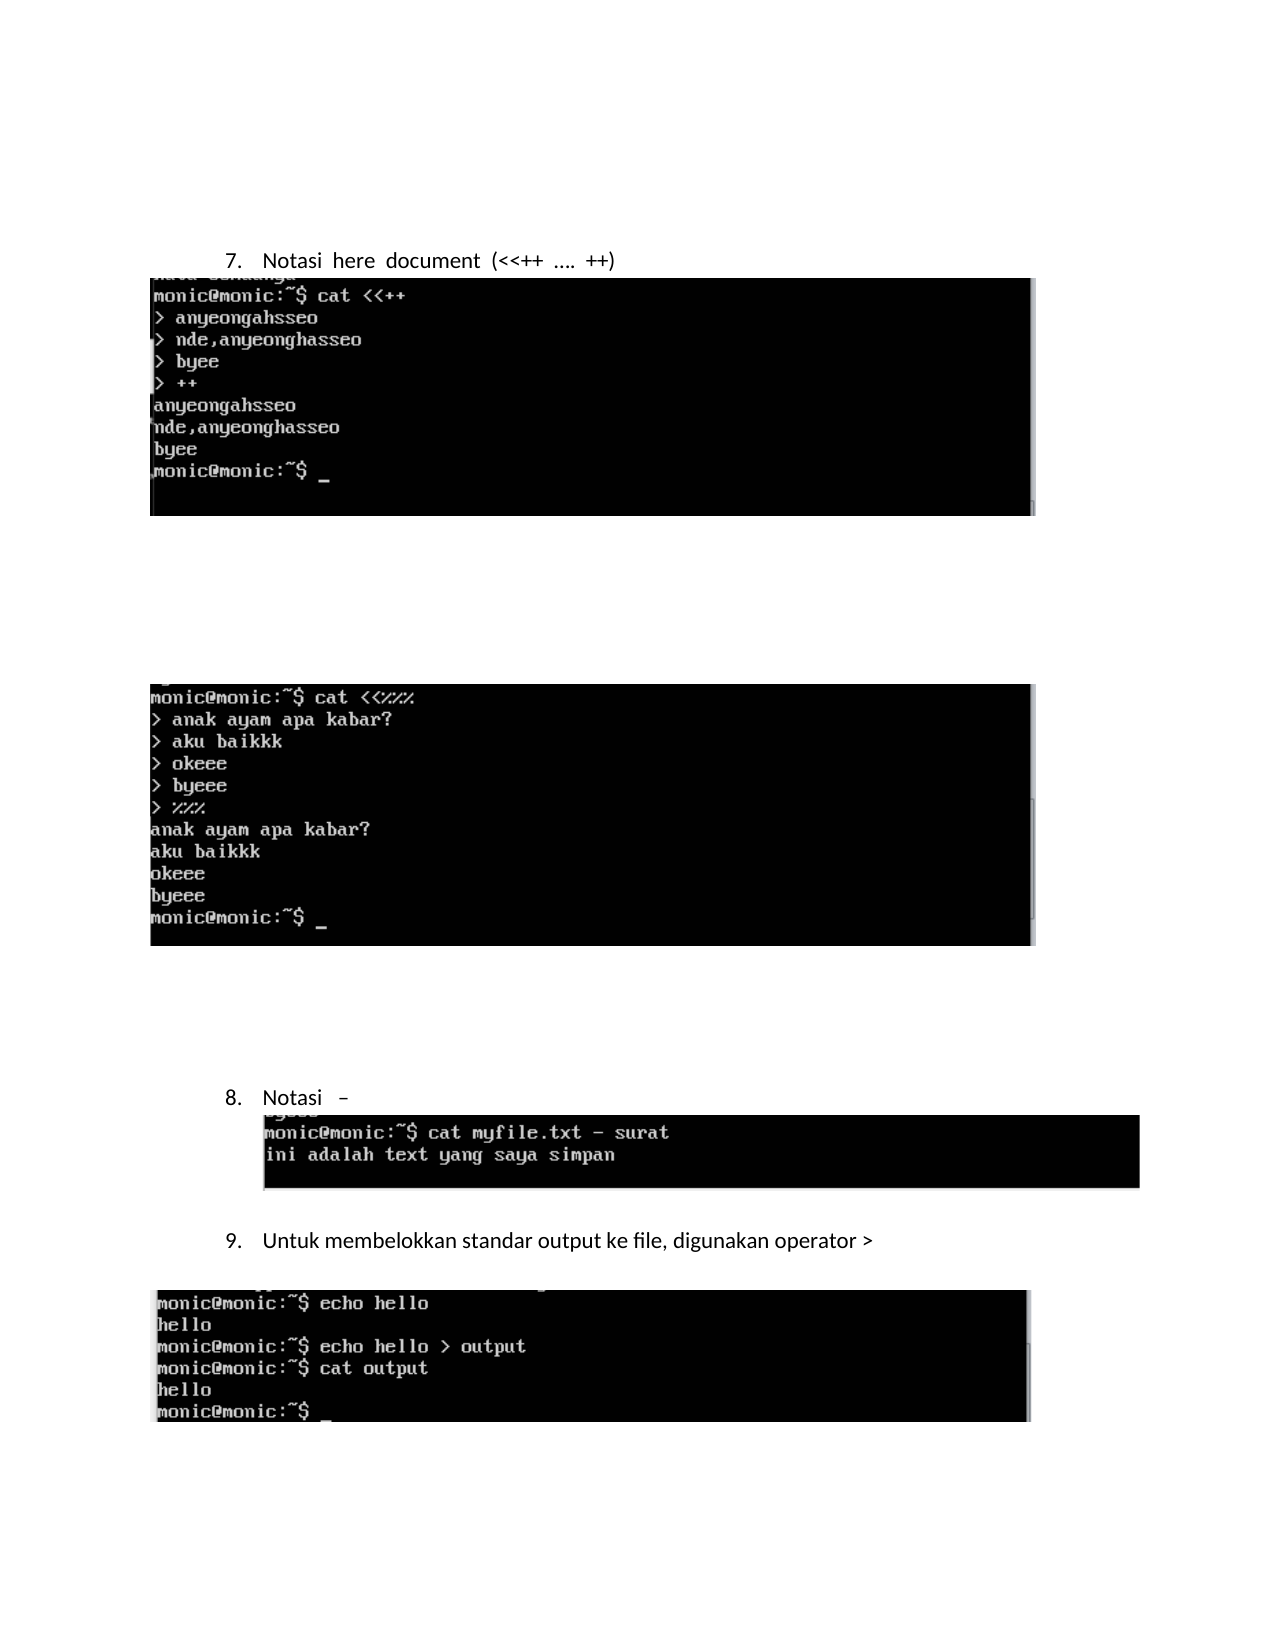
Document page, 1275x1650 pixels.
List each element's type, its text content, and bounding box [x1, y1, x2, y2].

list Notasi here document (<<++ …. ++) [225, 247, 1125, 274]
list Notasi – [225, 1083, 1125, 1111]
picture [262, 1115, 1140, 1191]
picture [150, 1290, 1032, 1422]
list Untuk membelokkan standar output ke file, digunakan operator > [225, 1226, 1125, 1254]
picture [150, 684, 1036, 946]
picture [150, 278, 1036, 516]
